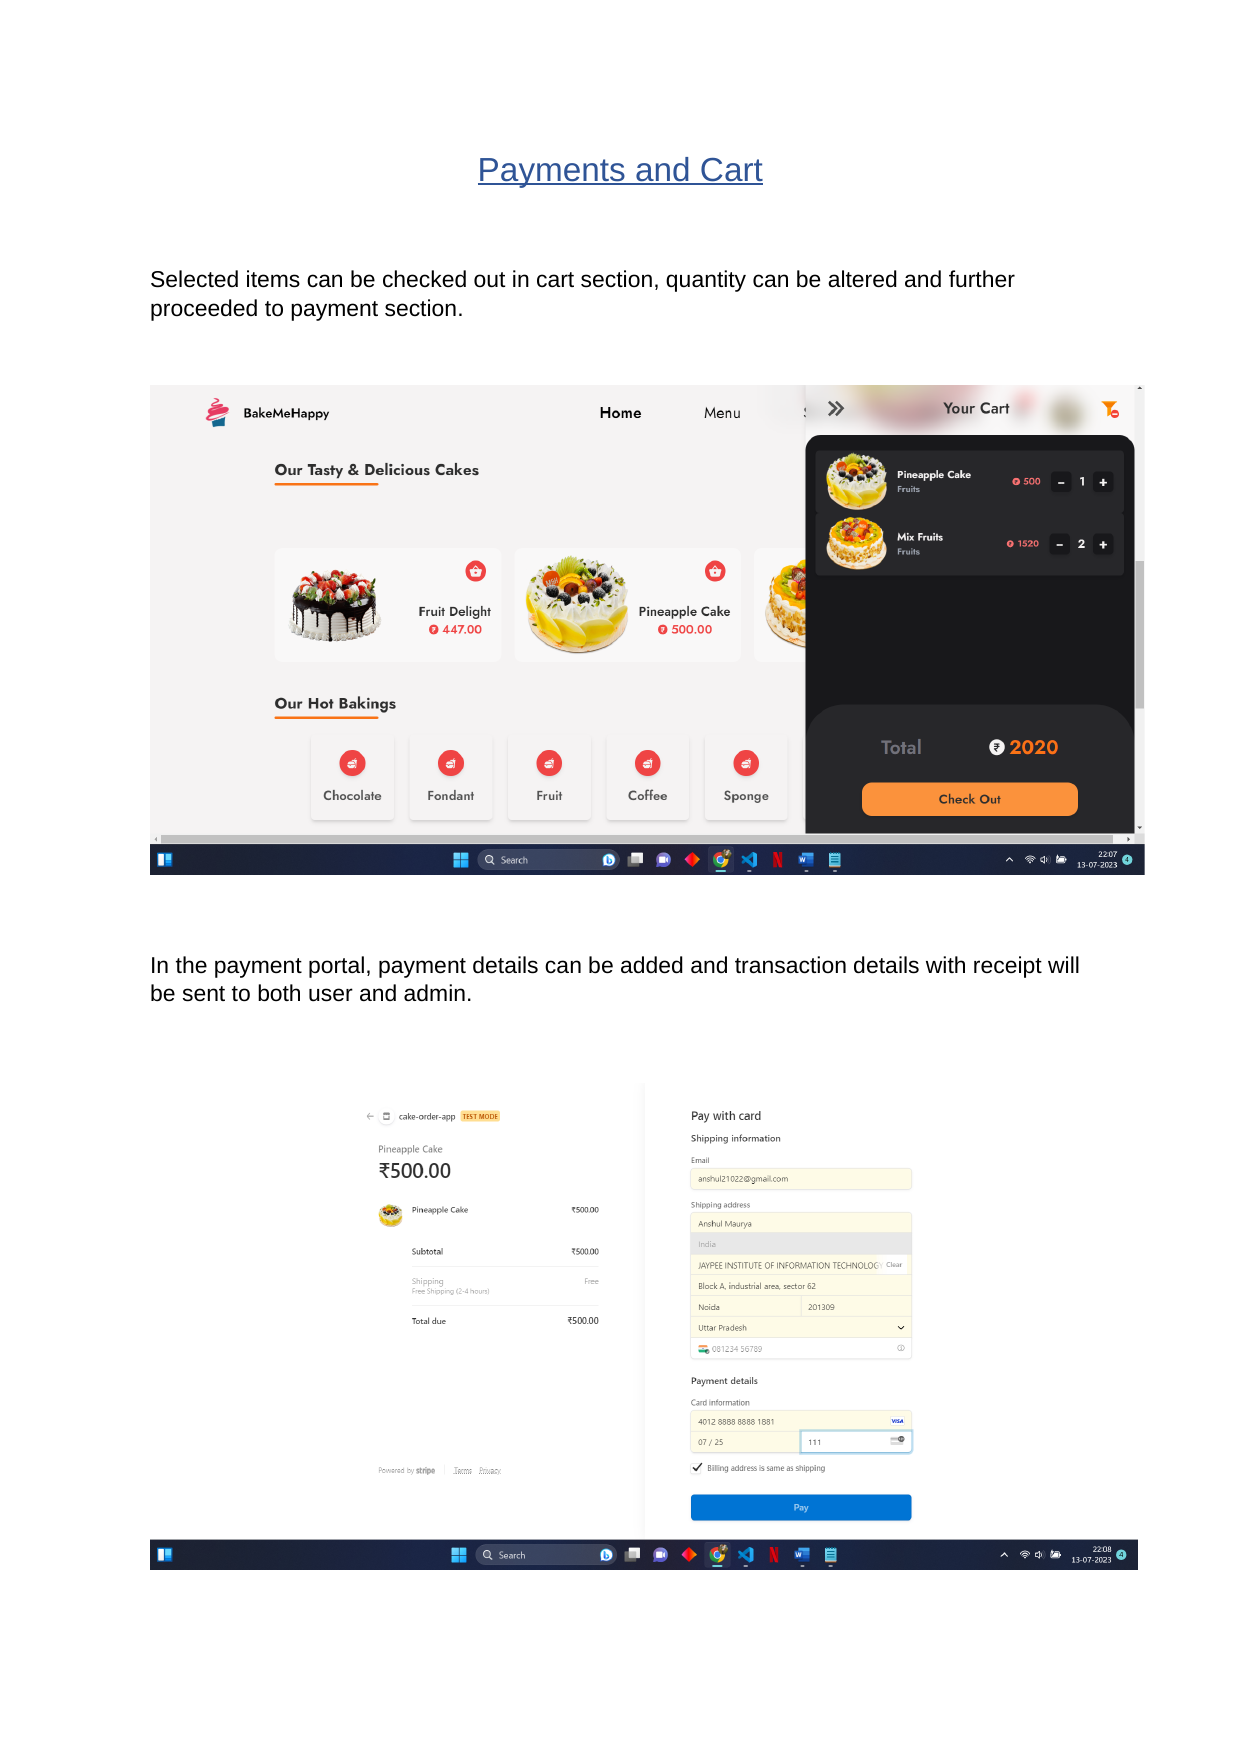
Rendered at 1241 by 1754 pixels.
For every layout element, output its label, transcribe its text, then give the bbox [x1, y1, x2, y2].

picture [150, 385, 1145, 875]
text In the payment portal, payment details can be added and transaction details with receipt will be sent to both user and admin. [150, 952, 1090, 1007]
text Payments and Cart [150, 150, 1090, 188]
picture [150, 1083, 1138, 1570]
text Selected items can be checked out in cart section, quantity can be altered and further proceeded to payment section. [150, 266, 1090, 321]
